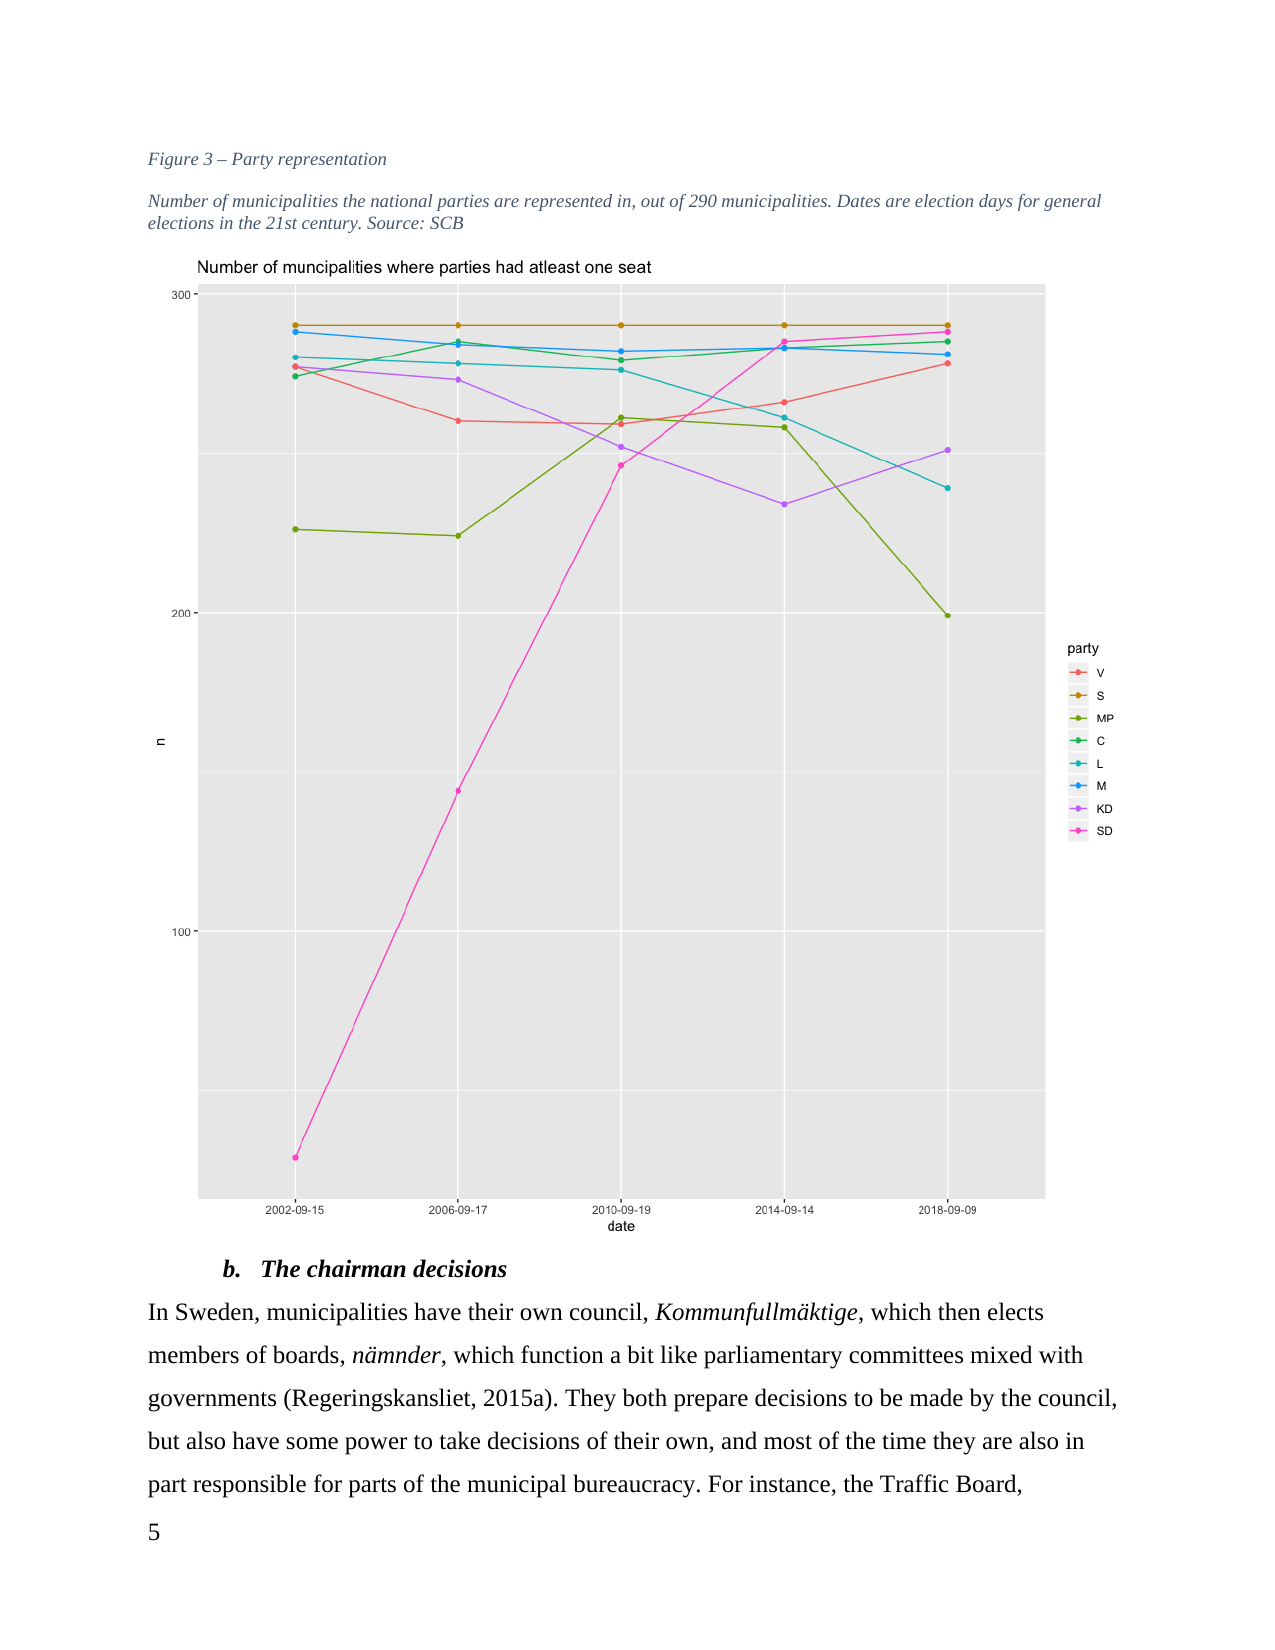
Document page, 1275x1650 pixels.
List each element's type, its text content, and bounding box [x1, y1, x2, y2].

text Figure 3 – Party representation [148, 148, 1127, 169]
picture [147, 253, 1128, 1240]
text Number of municipalities the national parties are represented in, out of 290 municipalities. Dates are election days for general elections in the 21st century. Source: SCB [148, 190, 1127, 233]
subtitle The chairman decisions [223, 1254, 1127, 1283]
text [148, 1297, 1127, 1498]
